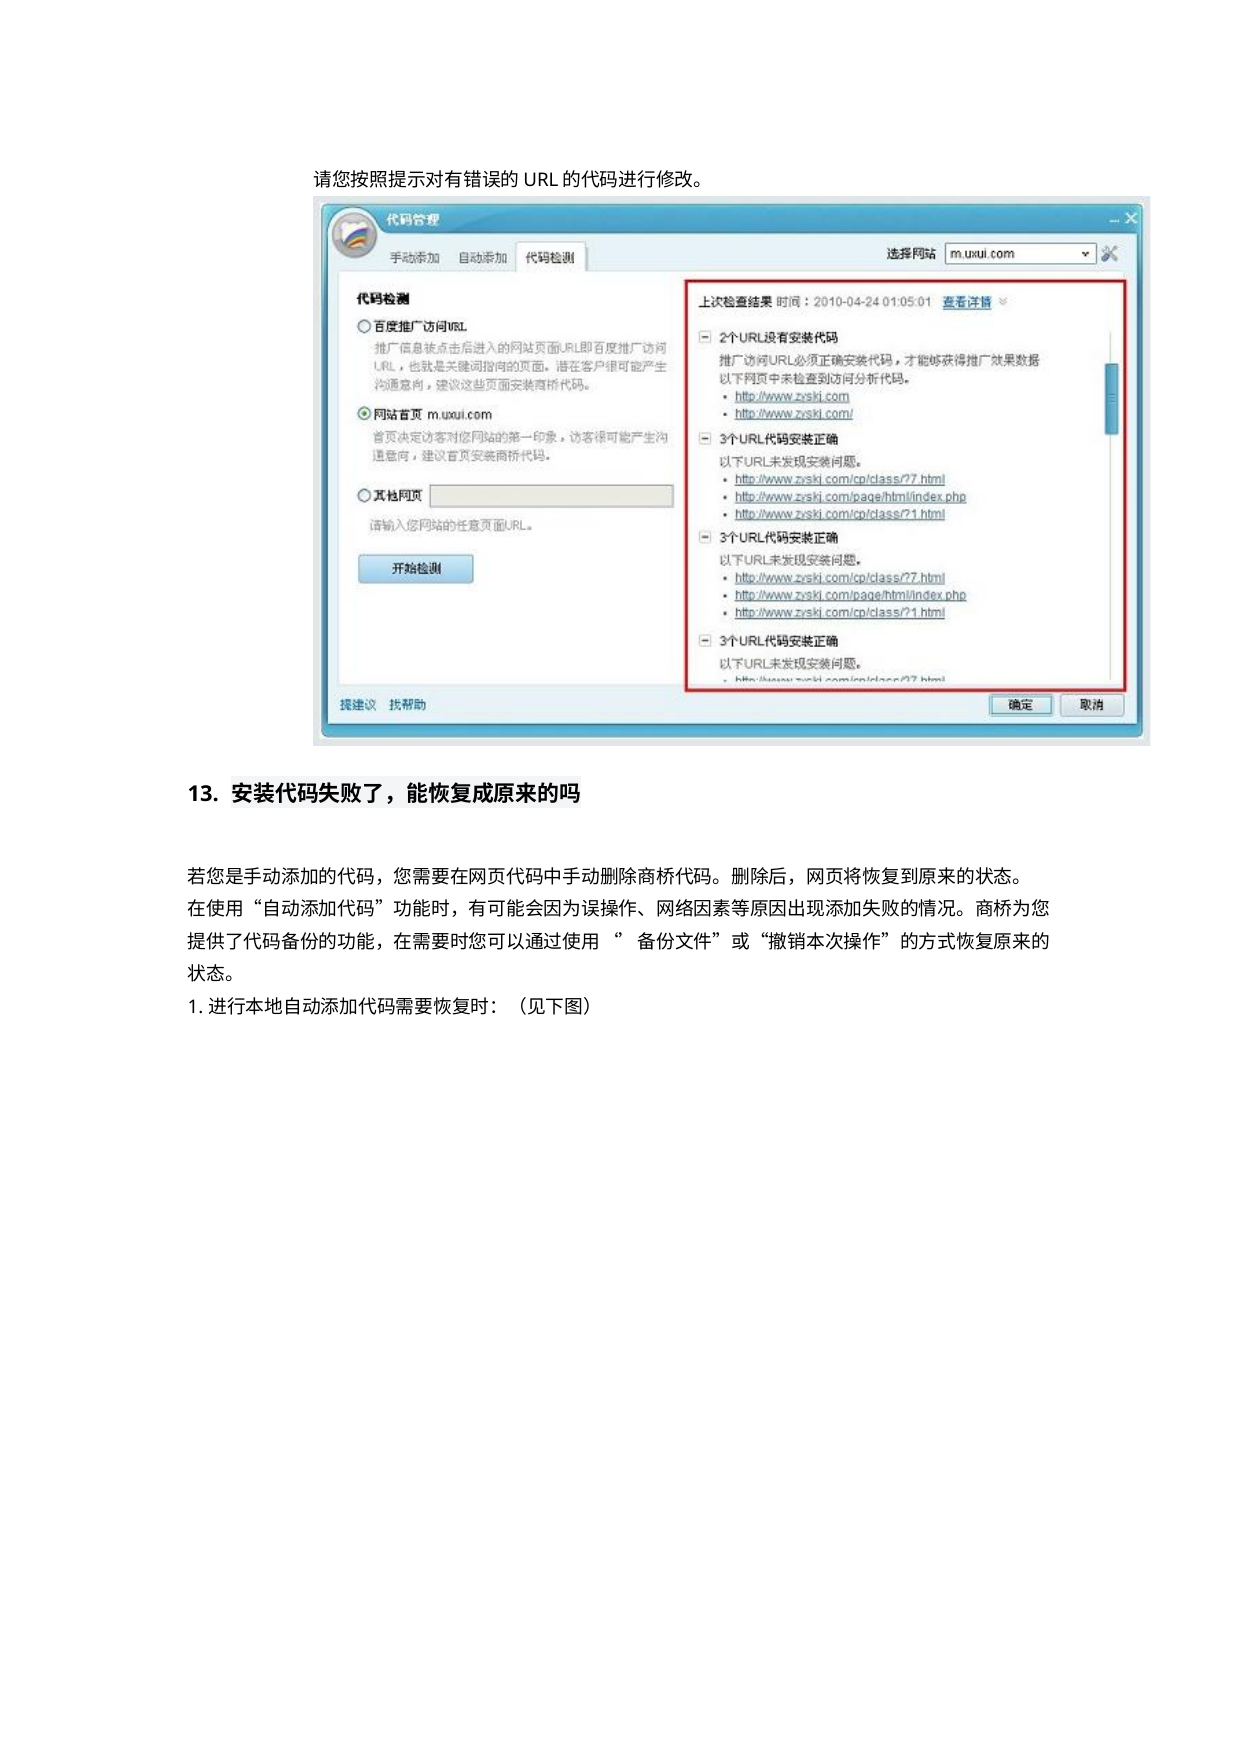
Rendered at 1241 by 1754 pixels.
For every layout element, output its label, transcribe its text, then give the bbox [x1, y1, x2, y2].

picture [313, 196, 1151, 746]
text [188, 162, 1053, 747]
subtitle 安装代码失败了，能恢复成原来的吗 [187, 776, 1053, 809]
text 若您是手动添加的代码，您需要在网页代码中手动删除商桥代码。删除后，网页将恢复到原来的状态。 在使用“自动添加代码”功能时，有可能会因为误操作、网络因素等原因出现添加失败的情况。商桥为您提供了代码备份的功能，在需要时您可以通过使用‘’备份文件”或“撤销本次操作”的方式恢复原来的状态。 1. 进行本地自动添加代码需要恢复时：（见下图） [187, 859, 1053, 1021]
